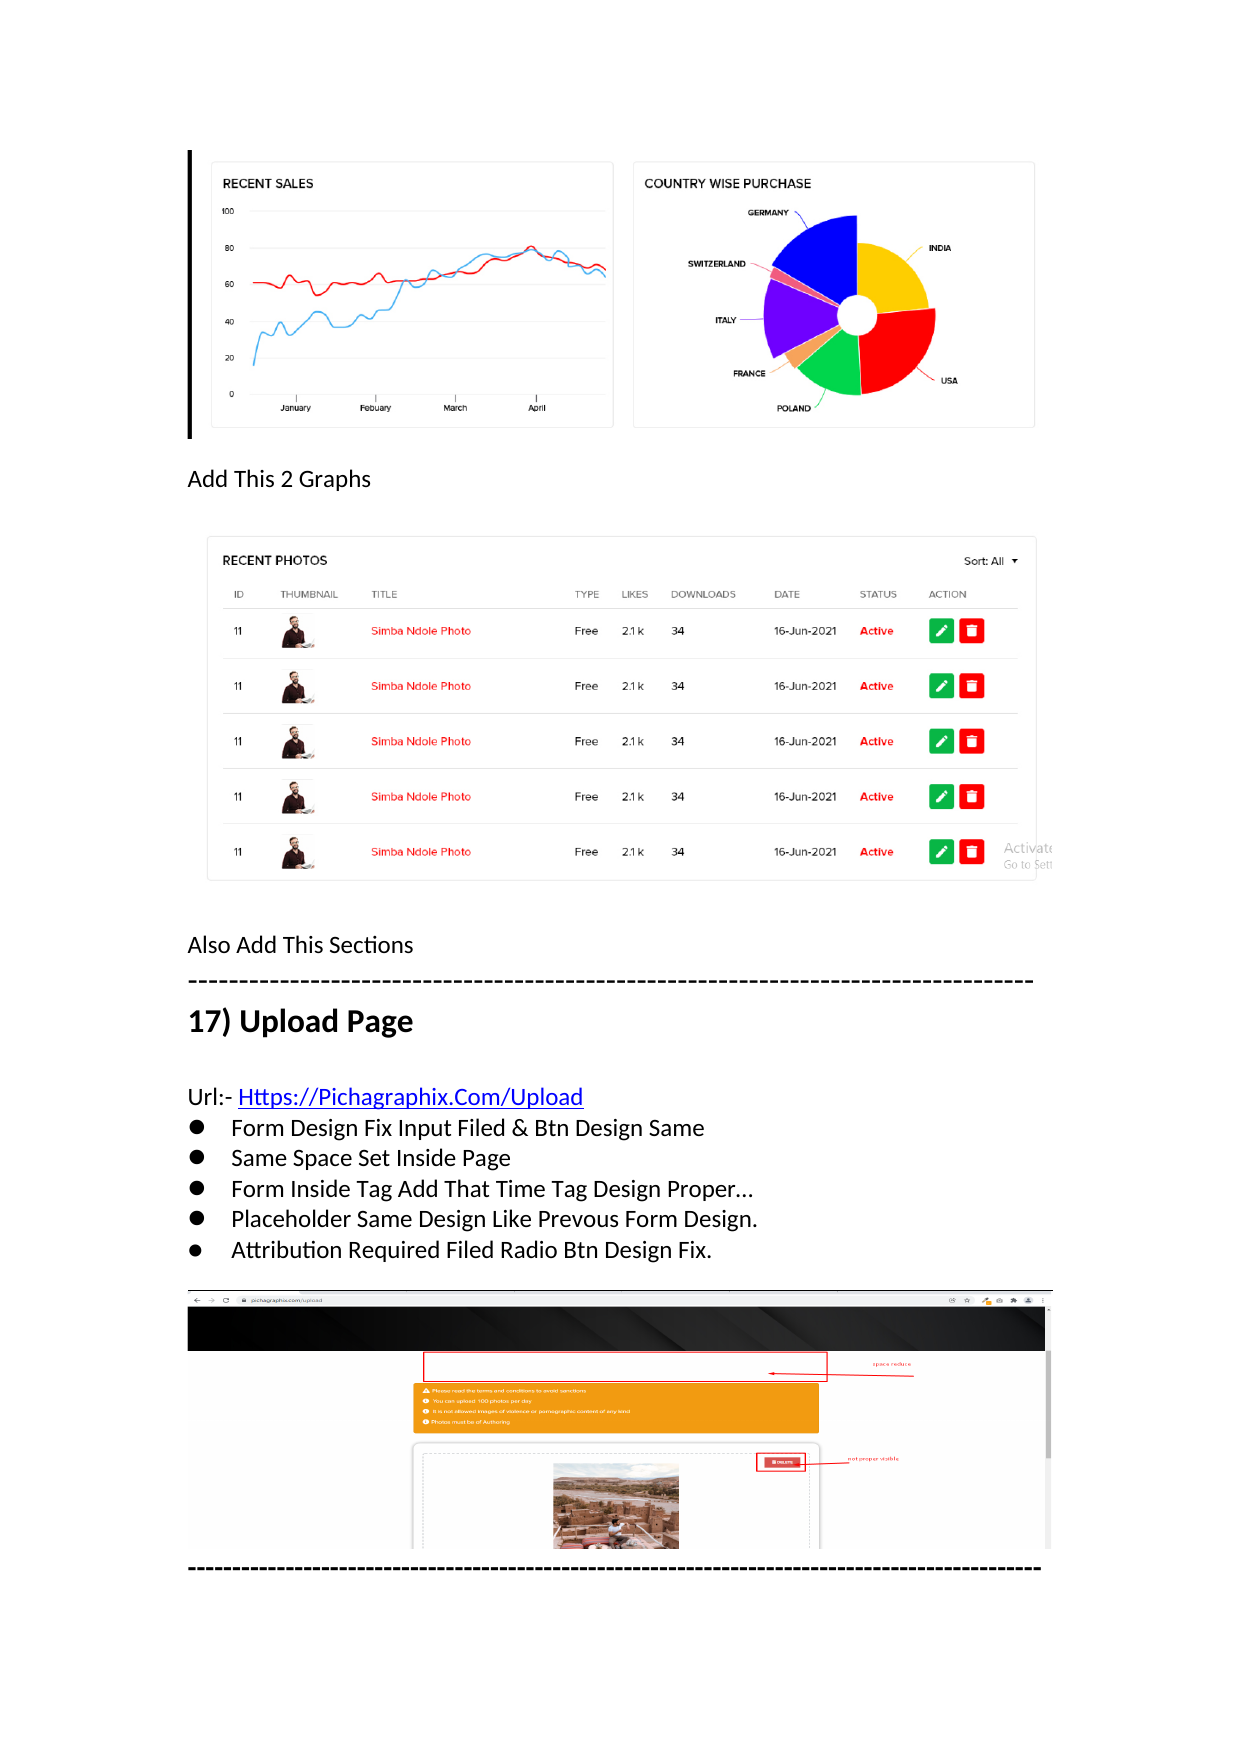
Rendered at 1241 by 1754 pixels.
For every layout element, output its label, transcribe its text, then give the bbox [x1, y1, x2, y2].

picture [187, 1291, 1052, 1549]
text ------------------------------------------------------------------------------------------------ [187, 1549, 1053, 1584]
list Same Space Set Inside Page [187, 1143, 1053, 1173]
text Add This 2 Graphs [187, 463, 1053, 494]
list Form Inside Tag Add That Time Tag Design Proper… [187, 1173, 1053, 1204]
list Placeholder Same Design Like Prevous Form Design. [187, 1204, 1053, 1234]
list Attribution Required Filed Radio Btn Design Fix. [187, 1234, 1053, 1265]
text Also Add This Sections ----------------------------------------------------------------------------------- [187, 929, 1053, 1000]
picture [187, 150, 1052, 439]
list Upload Page [187, 1000, 1053, 1041]
picture [187, 524, 1052, 899]
list Form Design Fix Input Filed & Btn Design Same [187, 1112, 1053, 1143]
text Url:- Https://Pichagraphix.Com/Upload [187, 1082, 1053, 1112]
